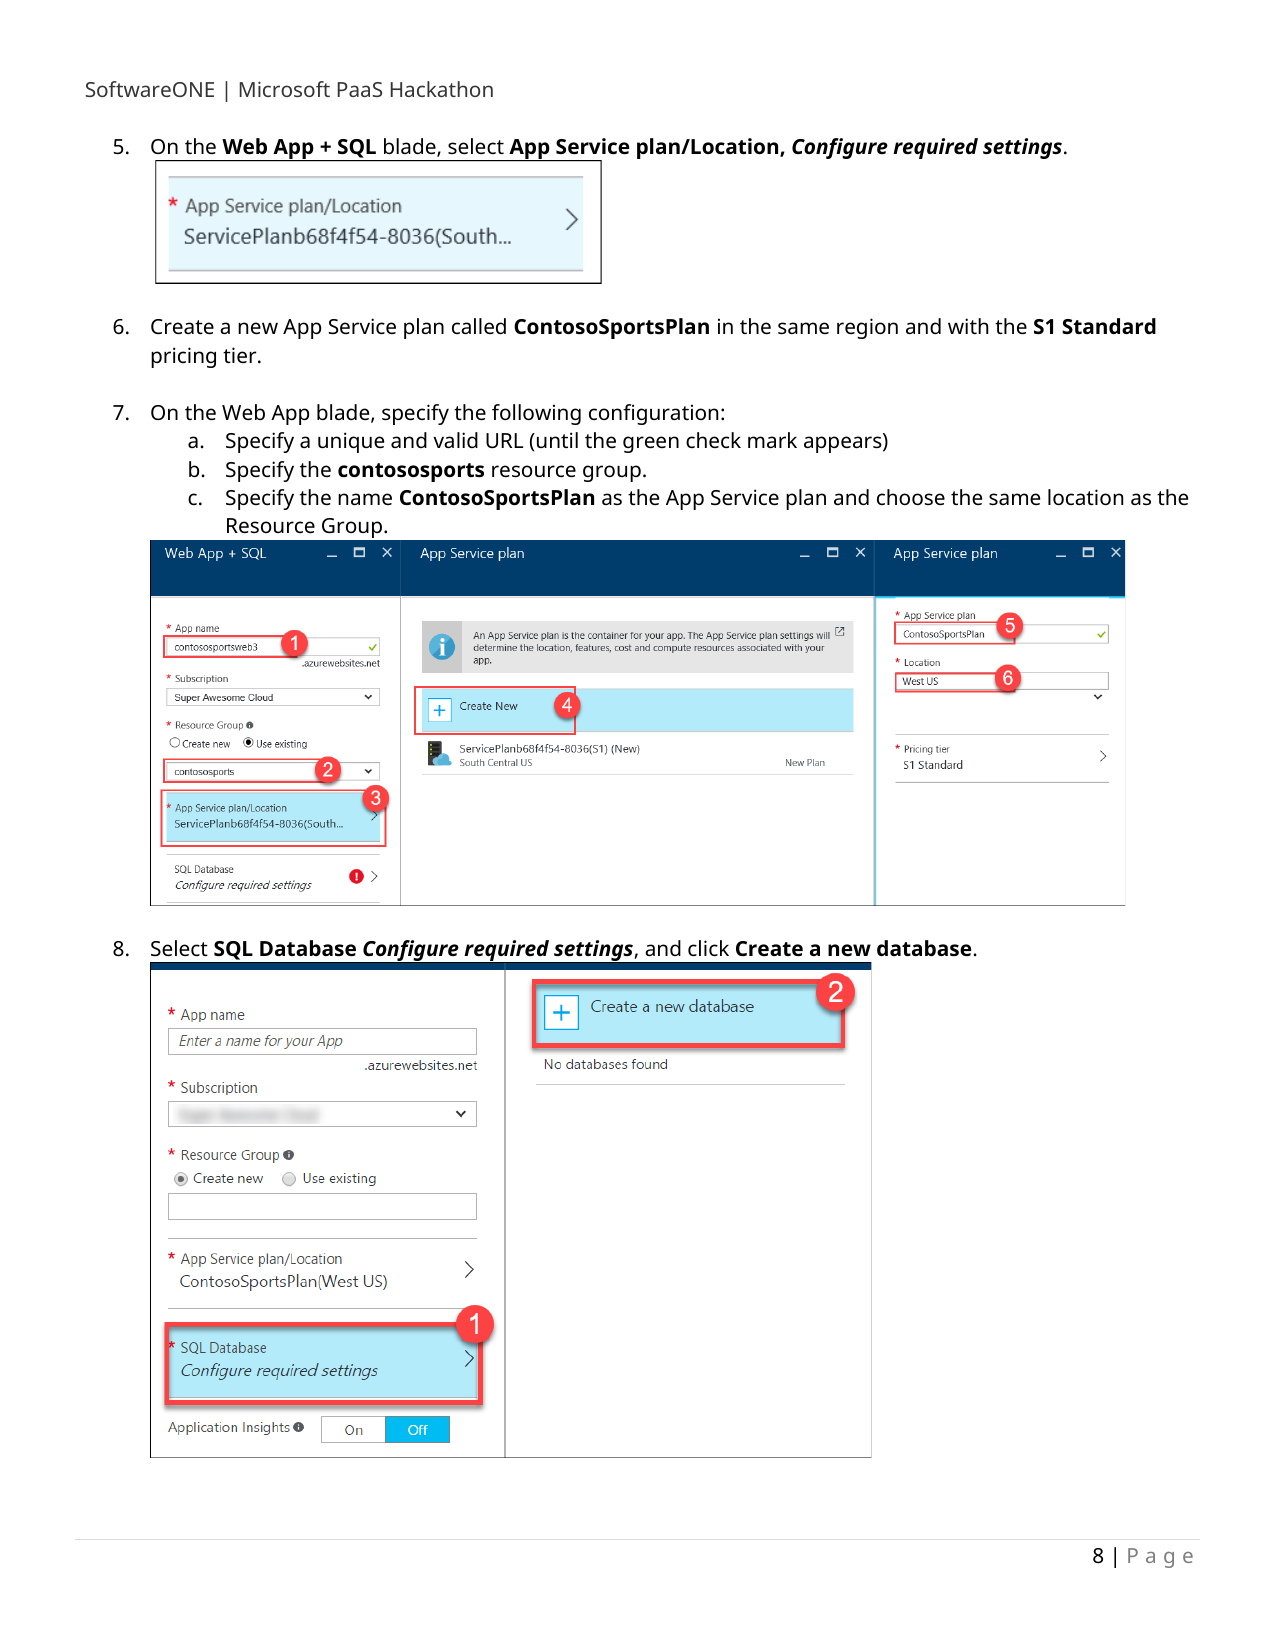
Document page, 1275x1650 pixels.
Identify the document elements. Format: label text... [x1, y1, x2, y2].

picture [150, 540, 1125, 906]
picture [155, 160, 602, 284]
list Create a new App Service plan called ContosoSportsPlan in the same region and with the S1 Standard pricing tier. [112, 312, 1200, 369]
list Specify the contososports resource group. [187, 455, 1200, 483]
list Select SQL Database Configure required settings, and click Create a new database. [112, 934, 1200, 963]
list On the Web App + SQL blade, select App Service plan/Location, Configure required settings. [112, 132, 1200, 160]
list Specify the name ContosoSportsPlan as the App Service plan and choose the same location as the Resource Group. [187, 483, 1200, 540]
picture [150, 962, 872, 1458]
list On the Web App blade, specify the following configuration: [112, 398, 1200, 426]
list Specify a unique and valid URL (until the green check mark appears) [187, 426, 1200, 455]
